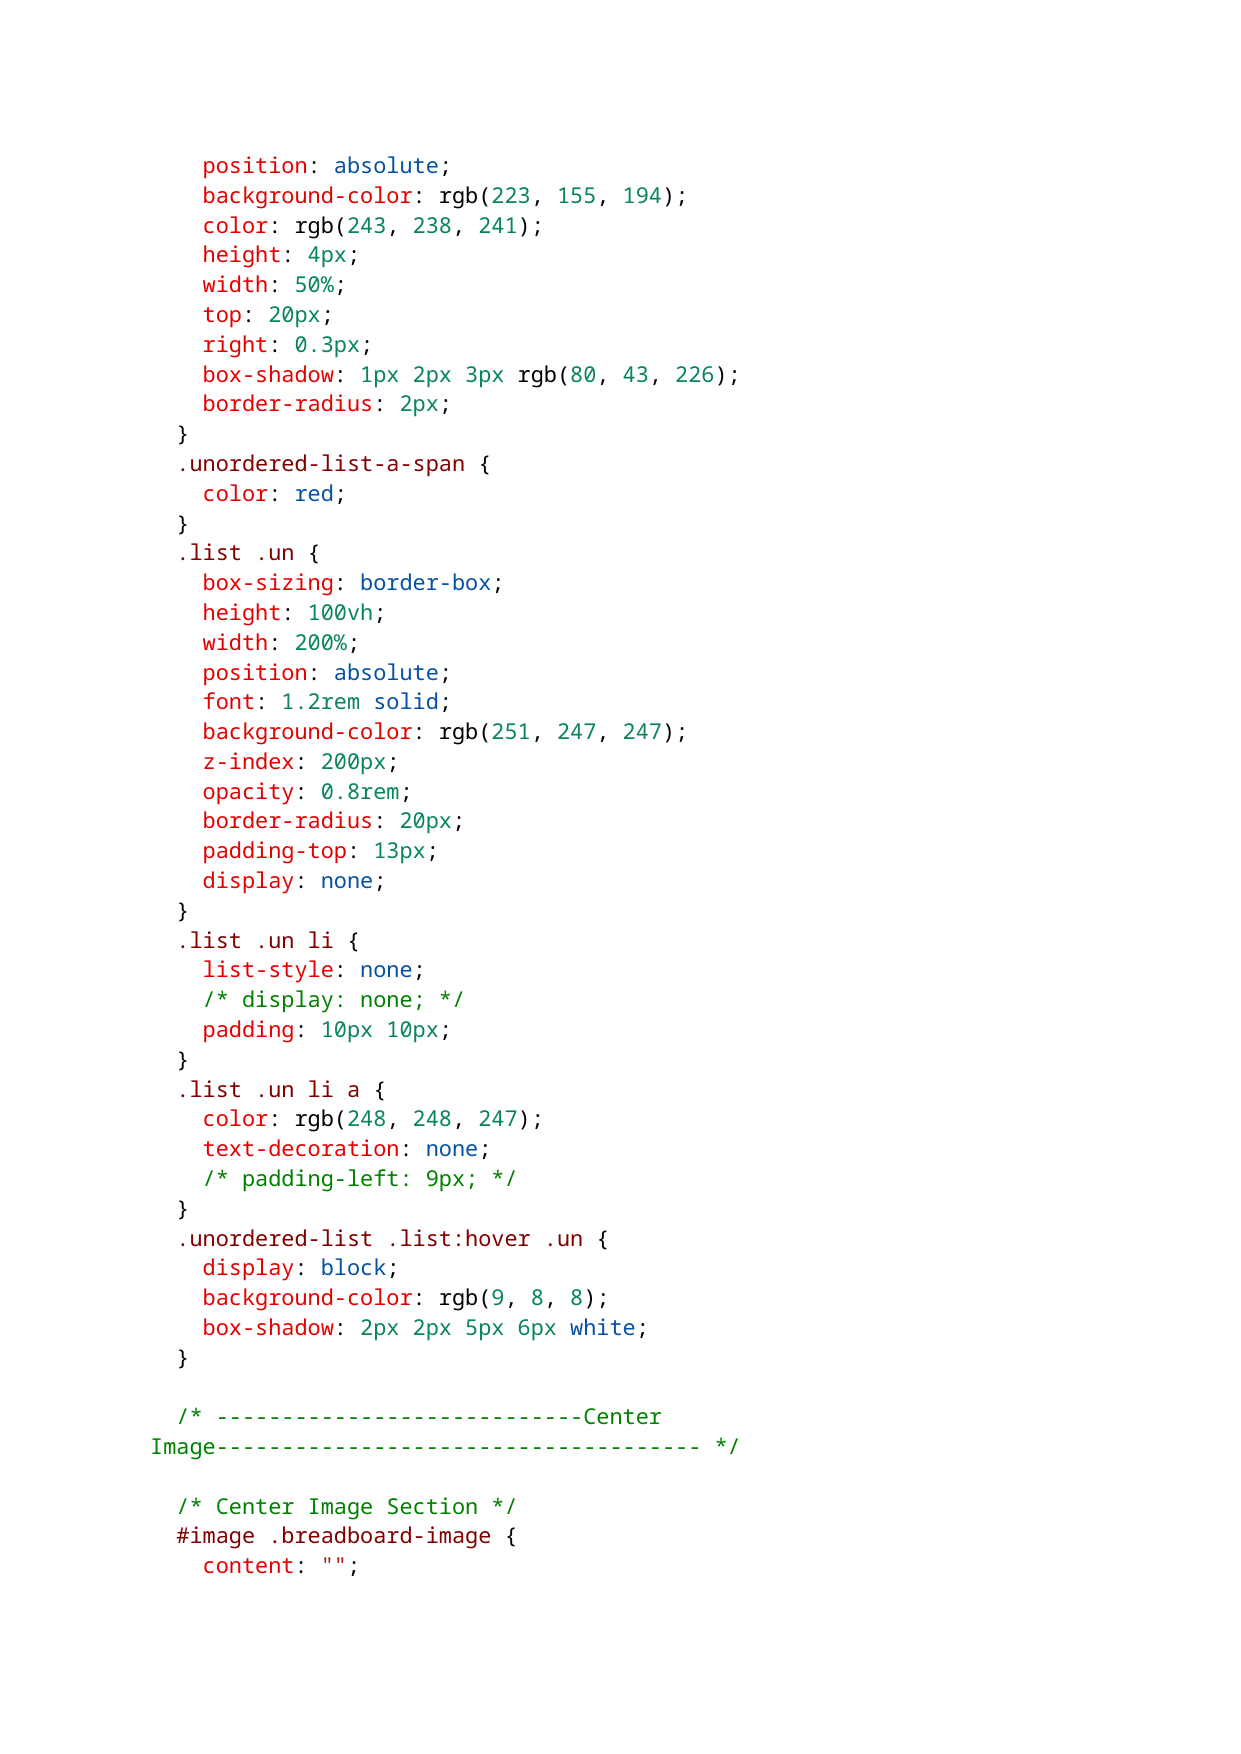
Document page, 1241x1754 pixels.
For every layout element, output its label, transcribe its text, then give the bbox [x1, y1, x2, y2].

text height: 4px; [150, 239, 1090, 269]
text .unordered-list .list:hover .un { [150, 1222, 1090, 1252]
text top: 20px; [150, 299, 1090, 329]
text content: ""; [150, 1550, 1090, 1580]
text color: red; [150, 478, 1090, 507]
text display: block; [150, 1252, 1090, 1282]
text } [150, 507, 1090, 537]
text #image .breadboard-image { [150, 1520, 1090, 1550]
text /* ----------------------------Center Image------------------------------------- */ [150, 1401, 1090, 1461]
text background-color: rgb(223, 155, 194); [150, 180, 1090, 209]
text position: absolute; [150, 656, 1090, 686]
text height: 100vh; [150, 597, 1090, 627]
text box-shadow: 2px 2px 5px 6px white; [150, 1312, 1090, 1342]
text color: rgb(248, 248, 247); [150, 1103, 1090, 1133]
text width: 200%; [150, 627, 1090, 656]
text } [150, 895, 1090, 924]
text padding: 10px 10px; [150, 1014, 1090, 1044]
text } [150, 418, 1090, 448]
text } [150, 1044, 1090, 1073]
text } [150, 1193, 1090, 1222]
text /* display: none; */ [150, 984, 1090, 1014]
text width: 50%; [150, 269, 1090, 299]
text /* Center Image Section */ [150, 1491, 1090, 1520]
text box-sizing: border-box; [150, 567, 1090, 597]
text .list .un li { [150, 924, 1090, 954]
text font: 1.2rem solid; [150, 686, 1090, 716]
text opacity: 0.8rem; [150, 776, 1090, 805]
text position: absolute; [150, 150, 1090, 180]
text z-index: 200px; [150, 746, 1090, 776]
text .list .un li a { [150, 1073, 1090, 1103]
text display: none; [150, 865, 1090, 895]
text /* padding-left: 9px; */ [150, 1163, 1090, 1193]
text .unordered-list-a-span { [150, 448, 1090, 478]
text } [150, 1342, 1090, 1371]
text text-decoration: none; [150, 1133, 1090, 1163]
text border-radius: 2px; [150, 388, 1090, 418]
text right: 0.3px; [150, 329, 1090, 358]
text box-shadow: 1px 2px 3px rgb(80, 43, 226); [150, 358, 1090, 388]
text background-color: rgb(9, 8, 8); [150, 1282, 1090, 1312]
text border-radius: 20px; [150, 805, 1090, 835]
text padding-top: 13px; [150, 835, 1090, 865]
text .list .un { [150, 537, 1090, 567]
text list-style: none; [150, 954, 1090, 984]
text background-color: rgb(251, 247, 247); [150, 716, 1090, 746]
text color: rgb(243, 238, 241); [150, 209, 1090, 239]
